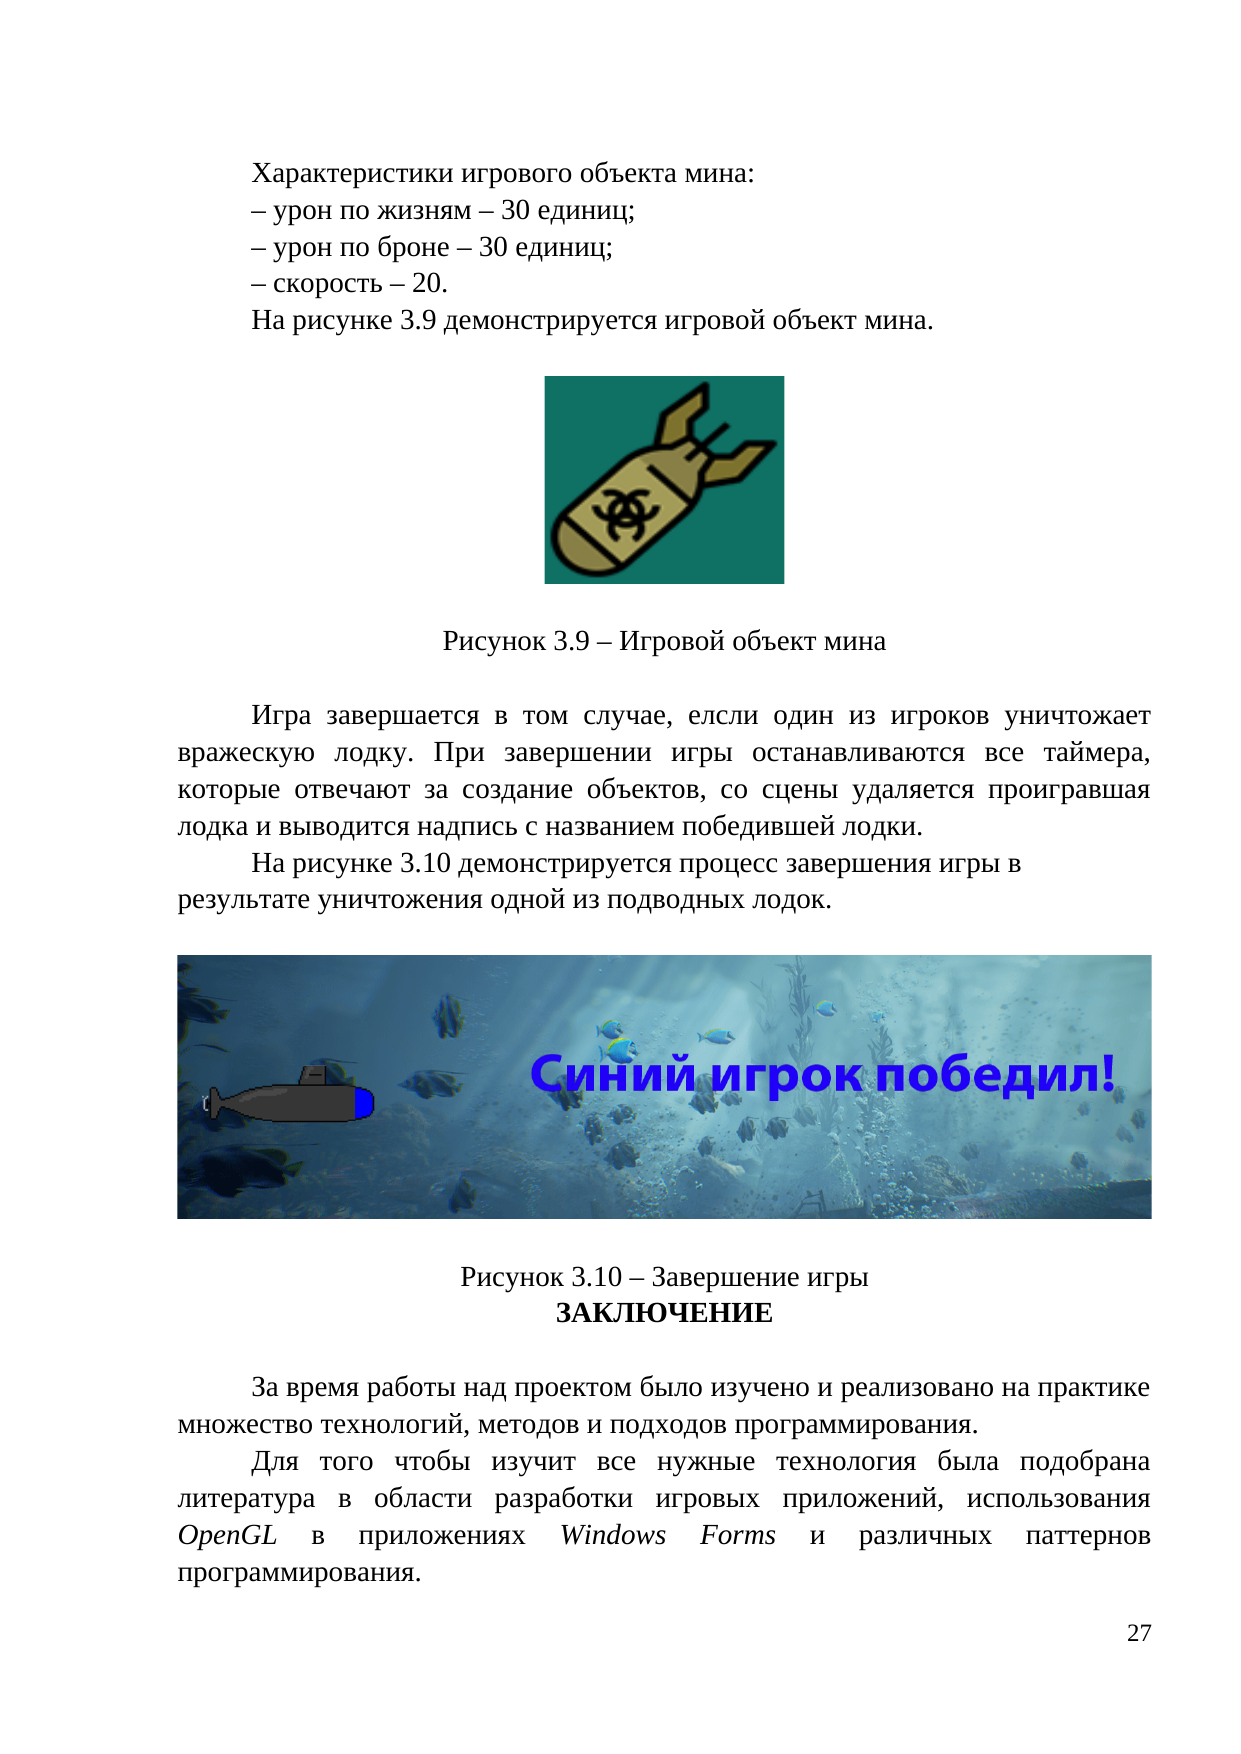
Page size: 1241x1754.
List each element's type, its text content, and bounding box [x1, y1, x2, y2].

text Характеристики игрового объекта мина: [177, 155, 1152, 188]
list Рисунок 3.9 – Игровой объект мина [177, 623, 1152, 657]
picture [177, 955, 1152, 1219]
text – урон по жизням – 30 единиц; [177, 192, 1152, 225]
text За время работы над проектом было изучено и реализовано на практике множество технологий, методов и подходов программирования. [177, 1369, 1152, 1440]
list На рисунке 3.10 демонстрируется процесс завершения игры в результате уничтожения одной из подводных лодок. [177, 845, 1152, 915]
text ЗАКЛЮЧЕНИЕ [177, 1296, 1152, 1329]
text – урон по броне – 30 единиц; [177, 229, 1152, 262]
text Для того чтобы изучит все нужные технология была подобрана литература в области разработки игровых приложений, использования OpenGL в приложениях Windows Forms и различных паттернов программирования. [177, 1443, 1152, 1587]
list Рисунок 3.10 – Завершение игры [177, 1259, 1152, 1292]
picture [544, 376, 785, 584]
text Игра завершается в том случае, елсли один из игроков уничтожает вражескую лодку. При завершении игры останавливаются все таймера, которые отвечают за создание объектов, со сцены удаляется проигравшая лодка и выводится надпись с названием победившей лодки. [177, 697, 1152, 841]
text На рисунке 3.9 демонстрируется игровой объект мина. [177, 302, 1152, 336]
text – скорость – 20. [177, 266, 1152, 299]
